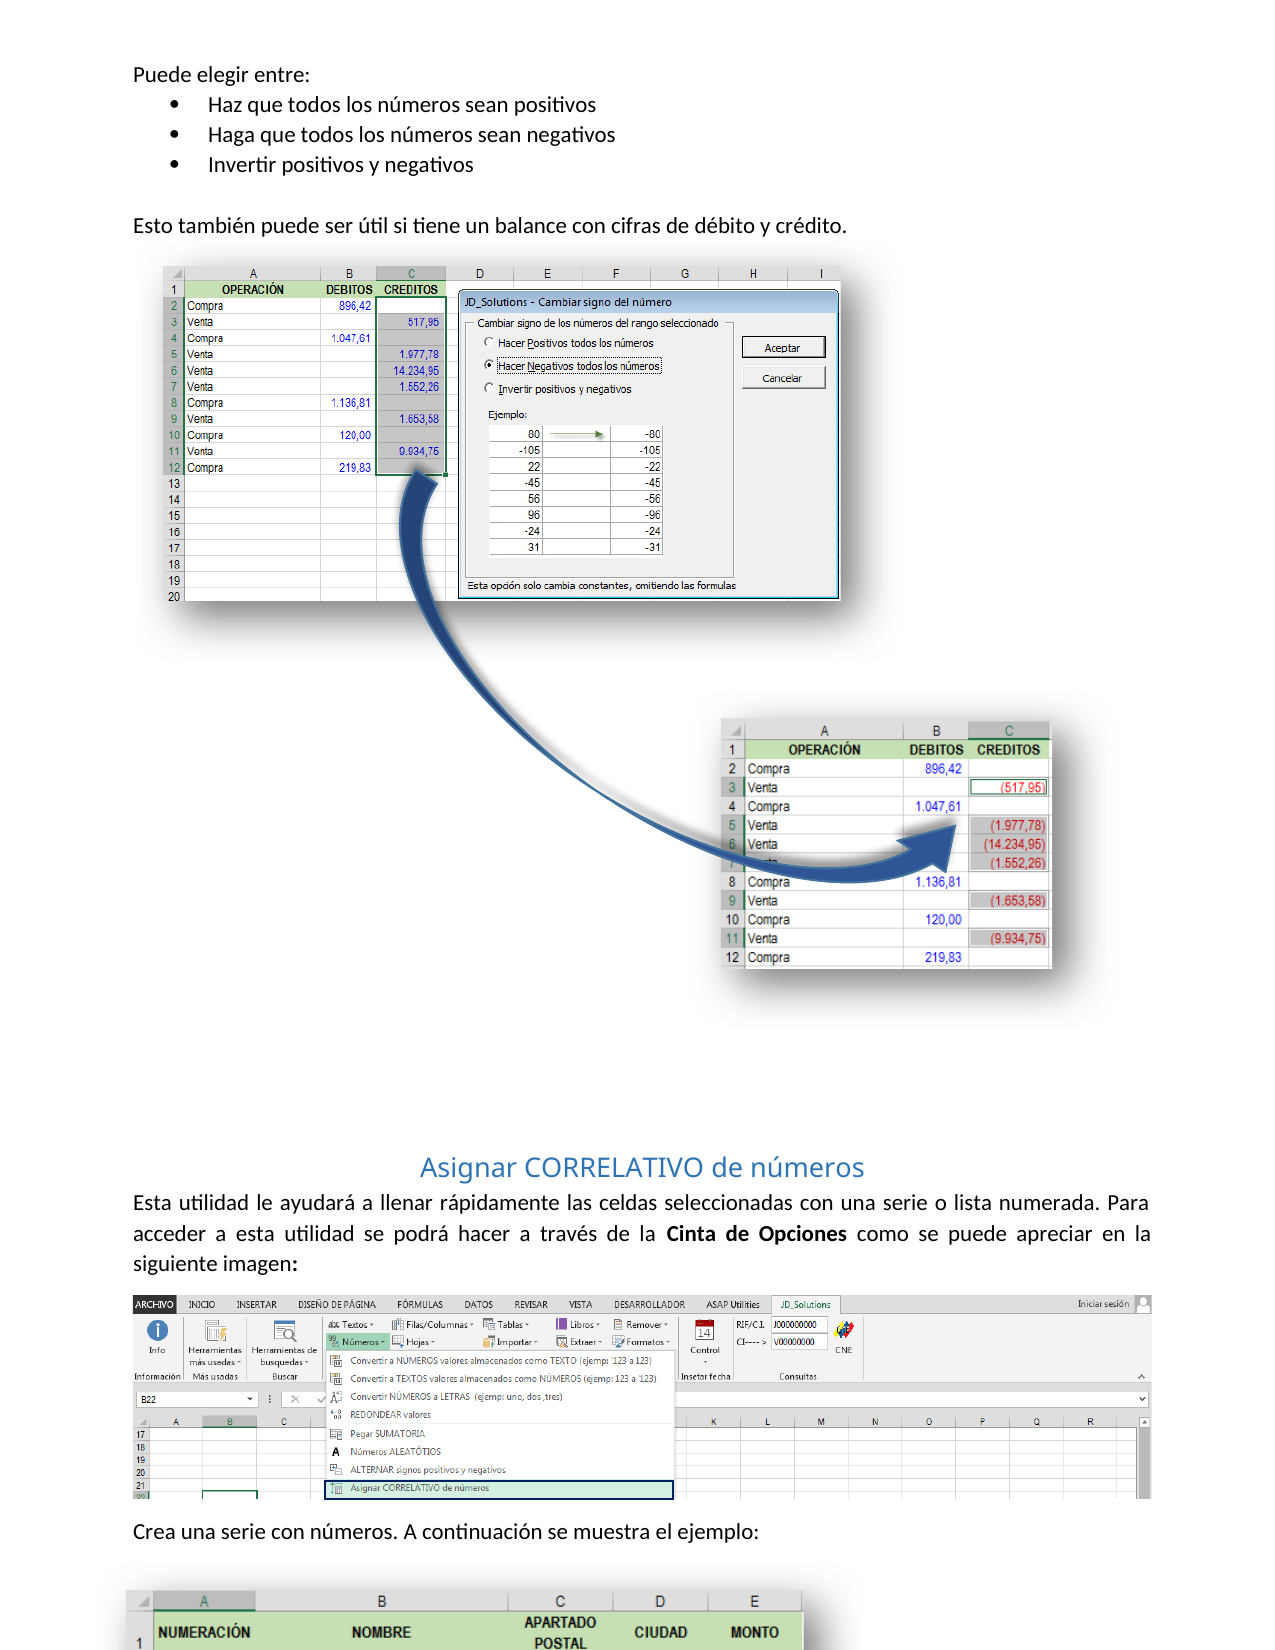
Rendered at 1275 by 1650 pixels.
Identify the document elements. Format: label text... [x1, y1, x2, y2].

text Puede elegir entre: [133, 60, 1152, 88]
subtitle Asignar CORRELATIVO de números [133, 1149, 1152, 1186]
picture [326, 1482, 672, 1498]
picture [163, 266, 841, 601]
text Esto también puede ser útil si tiene un balance con cifras de débito y crédito. [133, 211, 1152, 239]
list Haga que todos los números sean negativos [170, 120, 1152, 148]
picture [132, 1295, 1152, 1499]
picture [126, 1590, 804, 1650]
picture [720, 718, 1053, 969]
list Invertir positivos y negativos [170, 150, 1152, 178]
text Crea una serie con números. A continuación se muestra el ejemplo: [133, 1517, 1152, 1546]
list Haz que todos los números sean positivos [170, 90, 1152, 118]
text Esta utilidad le ayudará a llenar rápidamente las celdas seleccionadas con una serie o lista numerada. Para acceder a esta utilidad se podrá hacer a través de la Cinta de Opciones como se puede apreciar en la siguiente imagen: [133, 1188, 1152, 1277]
